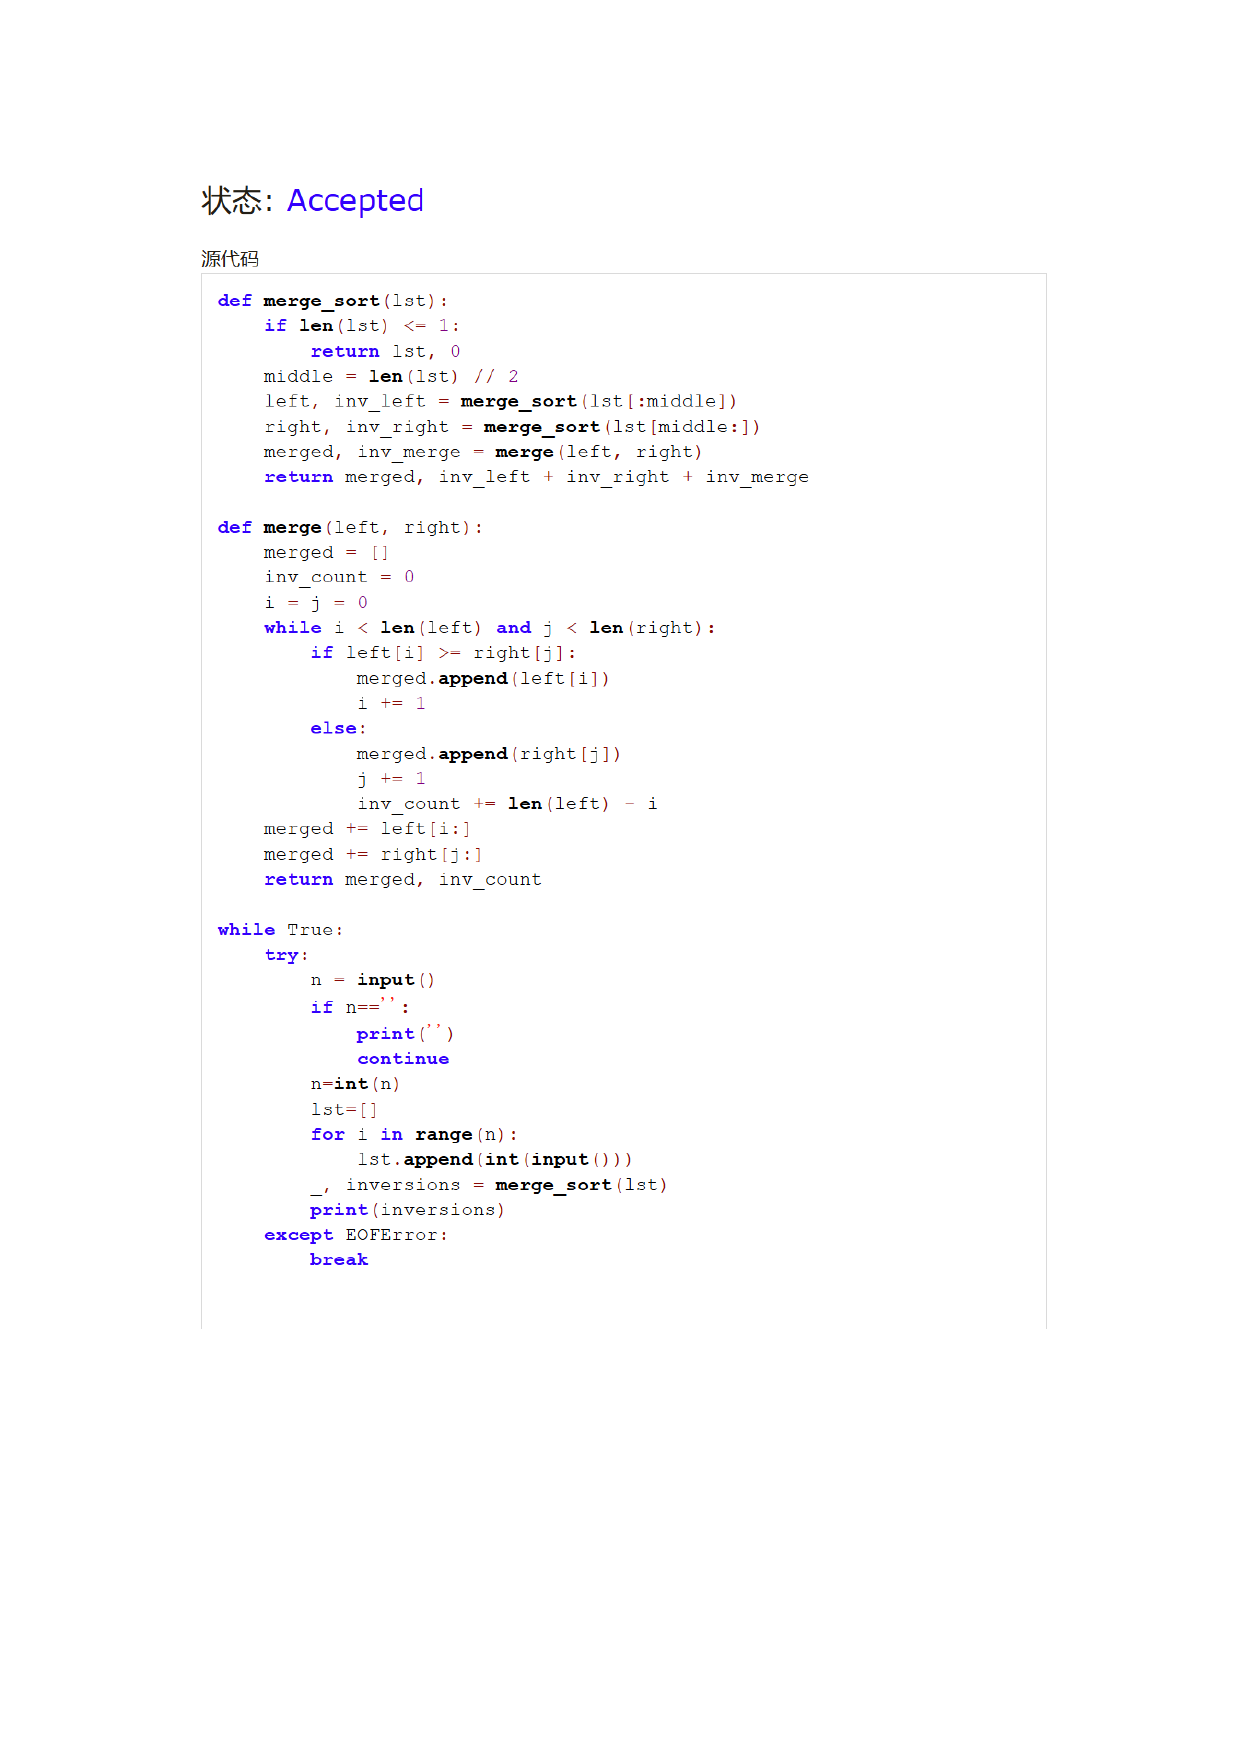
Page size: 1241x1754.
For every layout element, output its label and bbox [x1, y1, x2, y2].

picture [187, 162, 1053, 1329]
